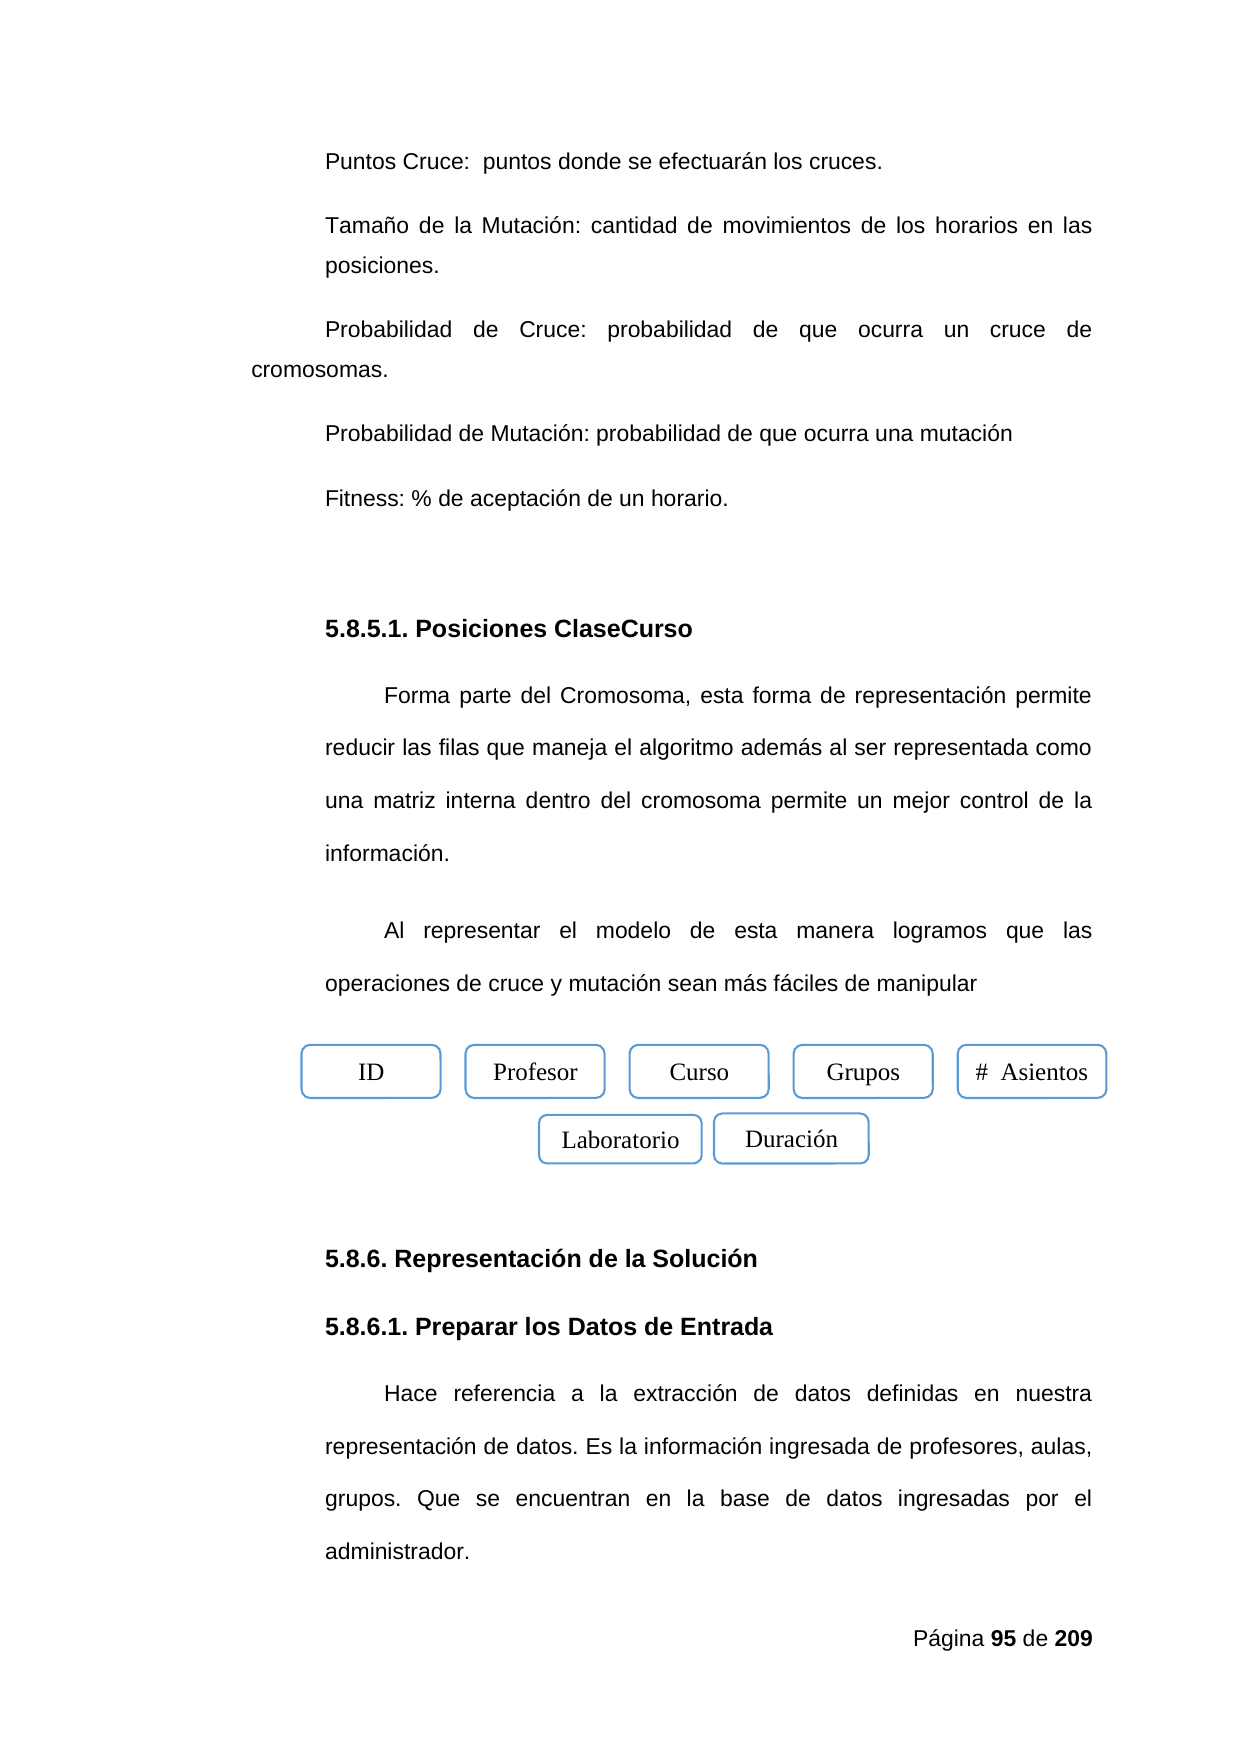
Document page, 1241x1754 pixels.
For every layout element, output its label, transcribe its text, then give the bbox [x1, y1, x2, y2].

text Probabilidad de Mutación: probabilidad de que ocurra una mutación [251, 420, 1092, 446]
text Hace referencia a la extracción de datos definidas en nuestra representación de datos. Es la información ingresada de profesores, aulas, grupos. Que se encuentran en la base de datos ingresadas por el administrador. [325, 1380, 1092, 1564]
text 5.8.5.1. Posiciones ClaseCurso [251, 613, 1092, 642]
text Fitness: % de aceptación de un horario. [251, 484, 1092, 511]
text Probabilidad de Cruce: probabilidad de que ocurra un cruce de cromosomas. [251, 316, 1092, 382]
text 5.8.6.1. Preparar los Datos de Entrada [251, 1312, 1092, 1341]
text Al representar el modelo de esta manera logramos que las operaciones de cruce y mutación sean más fáciles de manipular [325, 917, 1092, 997]
text Tamaño de la Mutación: cantidad de movimientos de los horarios en las posiciones. [325, 212, 1092, 278]
text Puntos Cruce: puntos donde se efectuarán los cruces. [251, 148, 1092, 174]
text Forma parte del Cromosoma, esta forma de representación permite reducir las filas que maneja el algoritmo además al ser representada como una matriz interna dentro del cromosoma permite un mejor control de la información. [325, 682, 1092, 866]
text 5.8.6. Representación de la Solución [251, 1244, 1092, 1272]
